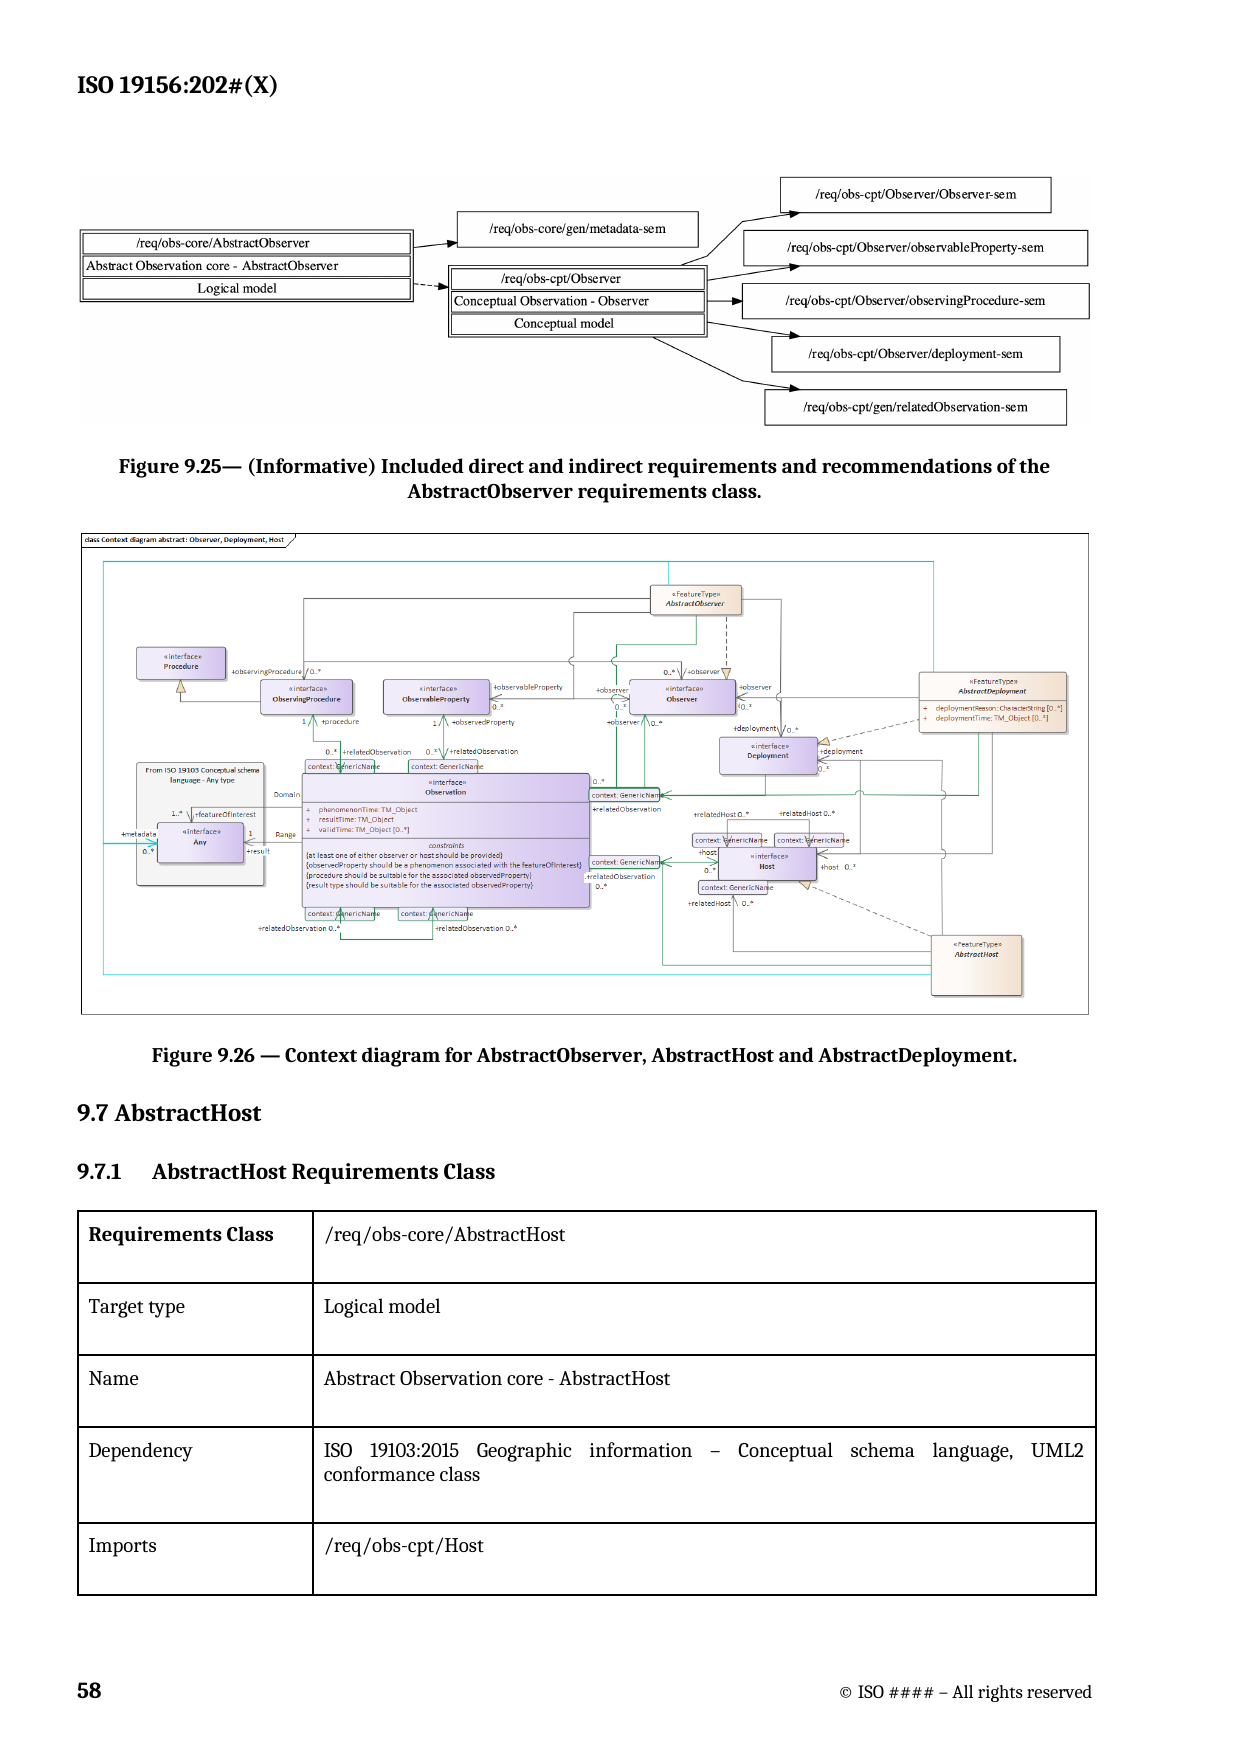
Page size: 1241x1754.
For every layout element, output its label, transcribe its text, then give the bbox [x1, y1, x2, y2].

table_cell Name [79, 1356, 312, 1426]
table_cell Target type [79, 1284, 312, 1354]
table_cell Abstract Observation core - AbstractHost [314, 1356, 1095, 1426]
table_cell Dependency [79, 1428, 312, 1522]
picture [76, 173, 1093, 429]
subtitle AbstractHost Requirements Class [77, 1159, 1092, 1185]
table_cell ISO 19103:2015 Geographic information – Conceptual schema language, UML2 conformance class [314, 1428, 1095, 1522]
table_cell /req/obs-cpt/Host [314, 1524, 1095, 1593]
subtitle AbstractHost [77, 1099, 1092, 1128]
table_cell Logical model [314, 1284, 1095, 1354]
table_header /req/obs-core/AbstractHost [314, 1212, 1095, 1282]
picture [76, 528, 1093, 1018]
table_header Requirements Class [79, 1212, 312, 1282]
table_cell Imports [79, 1524, 312, 1593]
